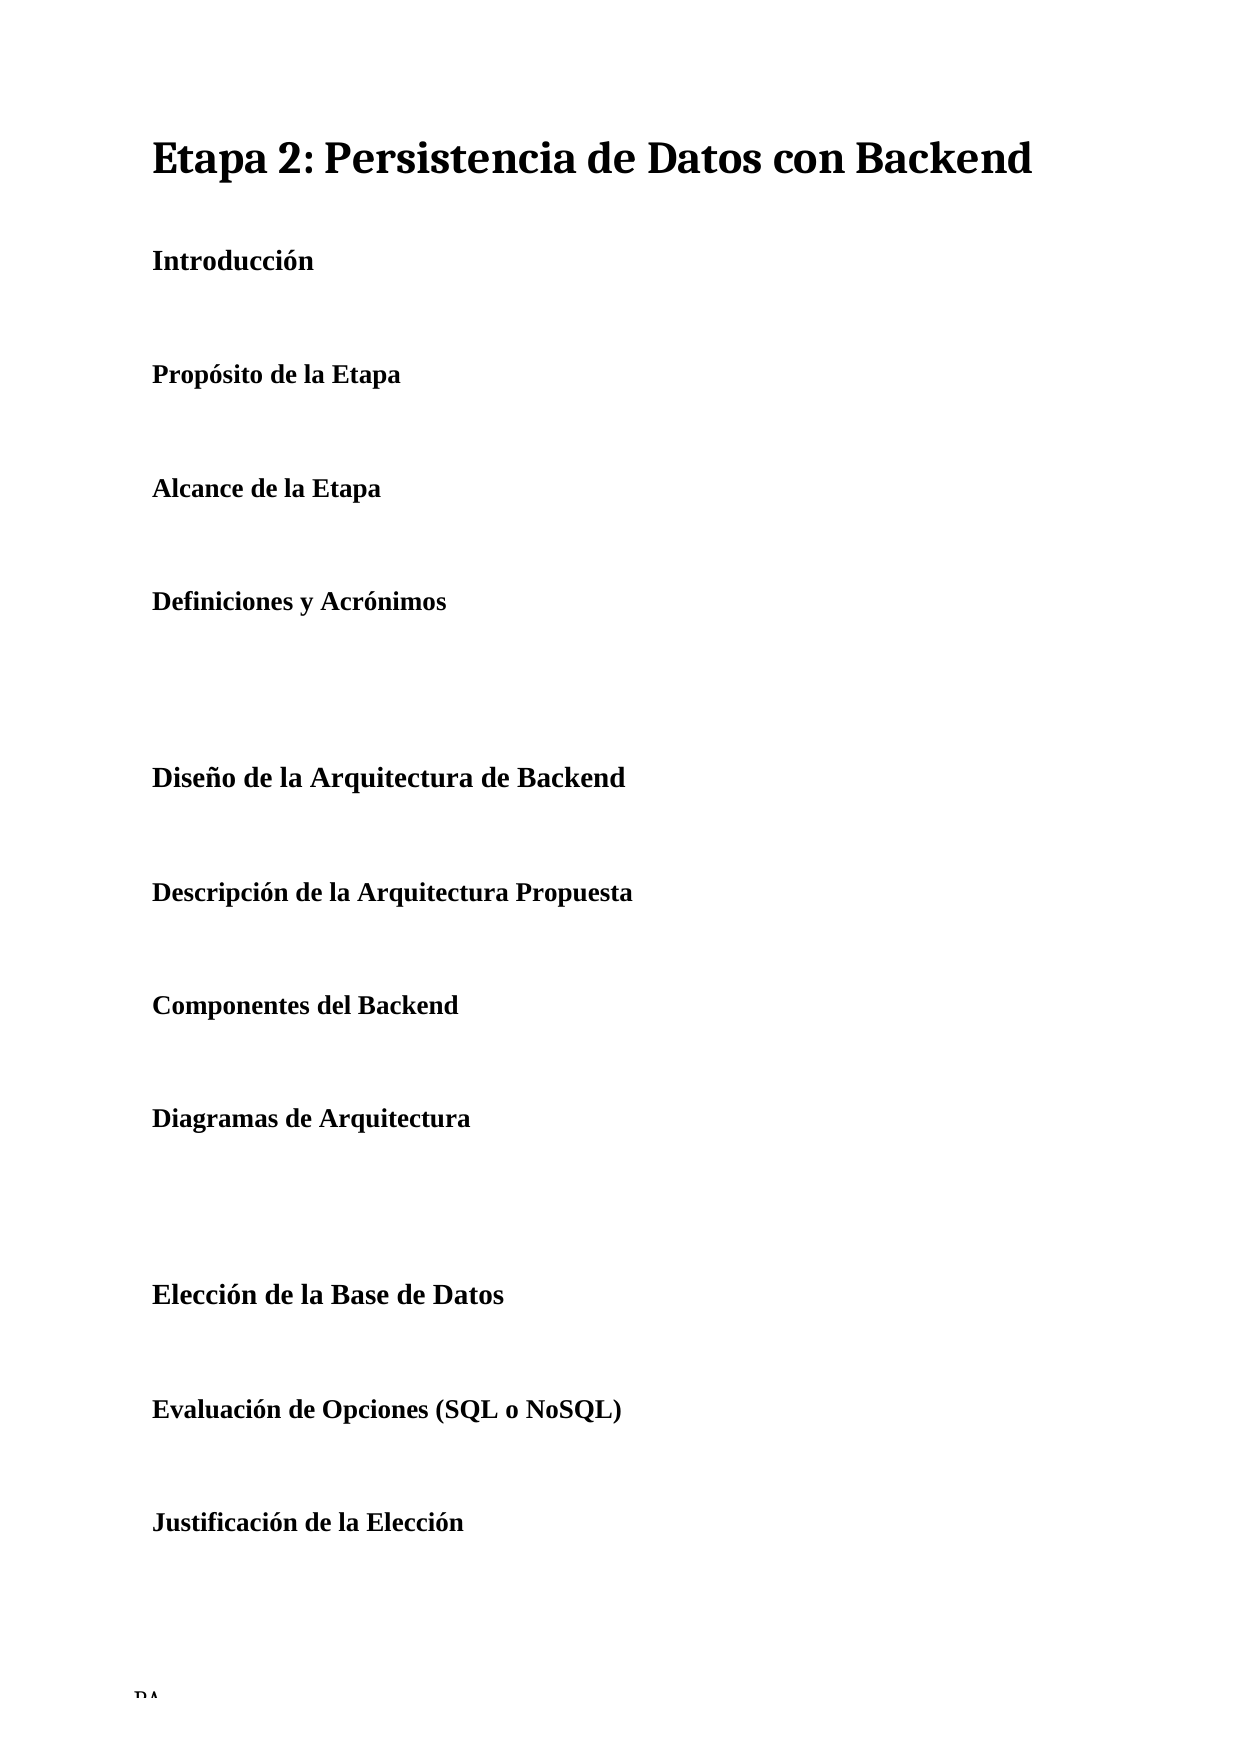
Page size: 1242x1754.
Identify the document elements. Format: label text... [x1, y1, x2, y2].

text Propósito de la Etapa [139, 359, 1152, 390]
text Alcance de la Etapa [139, 472, 1152, 503]
text Introducción [139, 243, 1152, 276]
text Componentes del Backend [139, 989, 1152, 1020]
text Evaluación de Opciones (SQL o NoSQL) [139, 1393, 1152, 1424]
text Descripción de la Arquitectura Propuesta [139, 876, 1152, 907]
text Diagramas de Arquitectura [139, 1102, 1152, 1133]
text Definiciones y Acrónimos [139, 585, 1152, 616]
text Elección de la Base de Datos [139, 1277, 1152, 1310]
text Diseño de la Arquitectura de Backend [139, 760, 1152, 793]
text Justificación de la Elección [139, 1506, 1152, 1537]
text Etapa 2: Persistencia de Datos con Backend [139, 132, 1152, 185]
